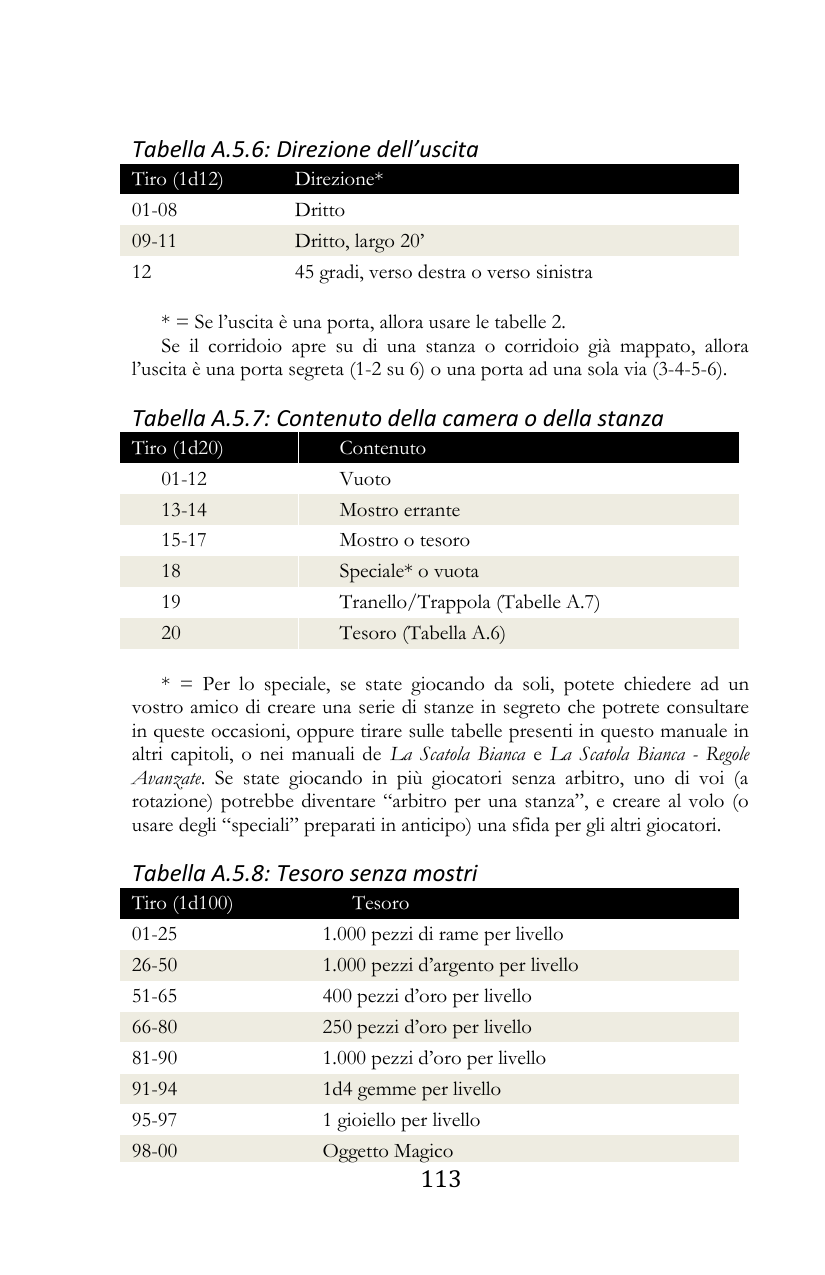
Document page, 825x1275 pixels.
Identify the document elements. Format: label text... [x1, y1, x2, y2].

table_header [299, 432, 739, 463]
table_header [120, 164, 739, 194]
subtitle Tabella A.5.7: Contenuto della camera o della stanza [132, 402, 750, 432]
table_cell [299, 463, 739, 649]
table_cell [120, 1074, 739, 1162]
subtitle Tabella A.5.8: Tesoro senza mostri [132, 857, 750, 888]
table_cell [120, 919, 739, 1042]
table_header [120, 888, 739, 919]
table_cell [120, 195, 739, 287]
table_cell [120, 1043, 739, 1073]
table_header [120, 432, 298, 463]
text Se il corridoio apre su di una stanza o corridoio già mappato, allora l’uscita è una porta segreta (1-2 su 6) o una porta ad una sola via (3-4-5-6). [132, 334, 750, 381]
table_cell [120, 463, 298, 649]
subtitle Tabella A.5.6: Direzione dell’uscita [132, 133, 750, 163]
text * = Se l’uscita è una porta, allora usare le tabelle 2. [132, 311, 750, 334]
text * = Per lo speciale, se state giocando da soli, potete chiedere ad un vostro amico di creare una serie di stanze in segreto che potrete consultare in queste occasioni, oppure tirare sulle tabelle presenti in questo manuale in altri capitoli, o nei manuali de La Scatola Bianca e La Scatola Bianca - Regole Avanzate. Se state giocando in più giocatori senza arbitro, uno di voi (a rotazione) potrebbe diventare “arbitro per una stanza”, e creare al volo (o usare degli “speciali” preparati in anticipo) una sfida per gli altri giocatori. [132, 672, 750, 836]
